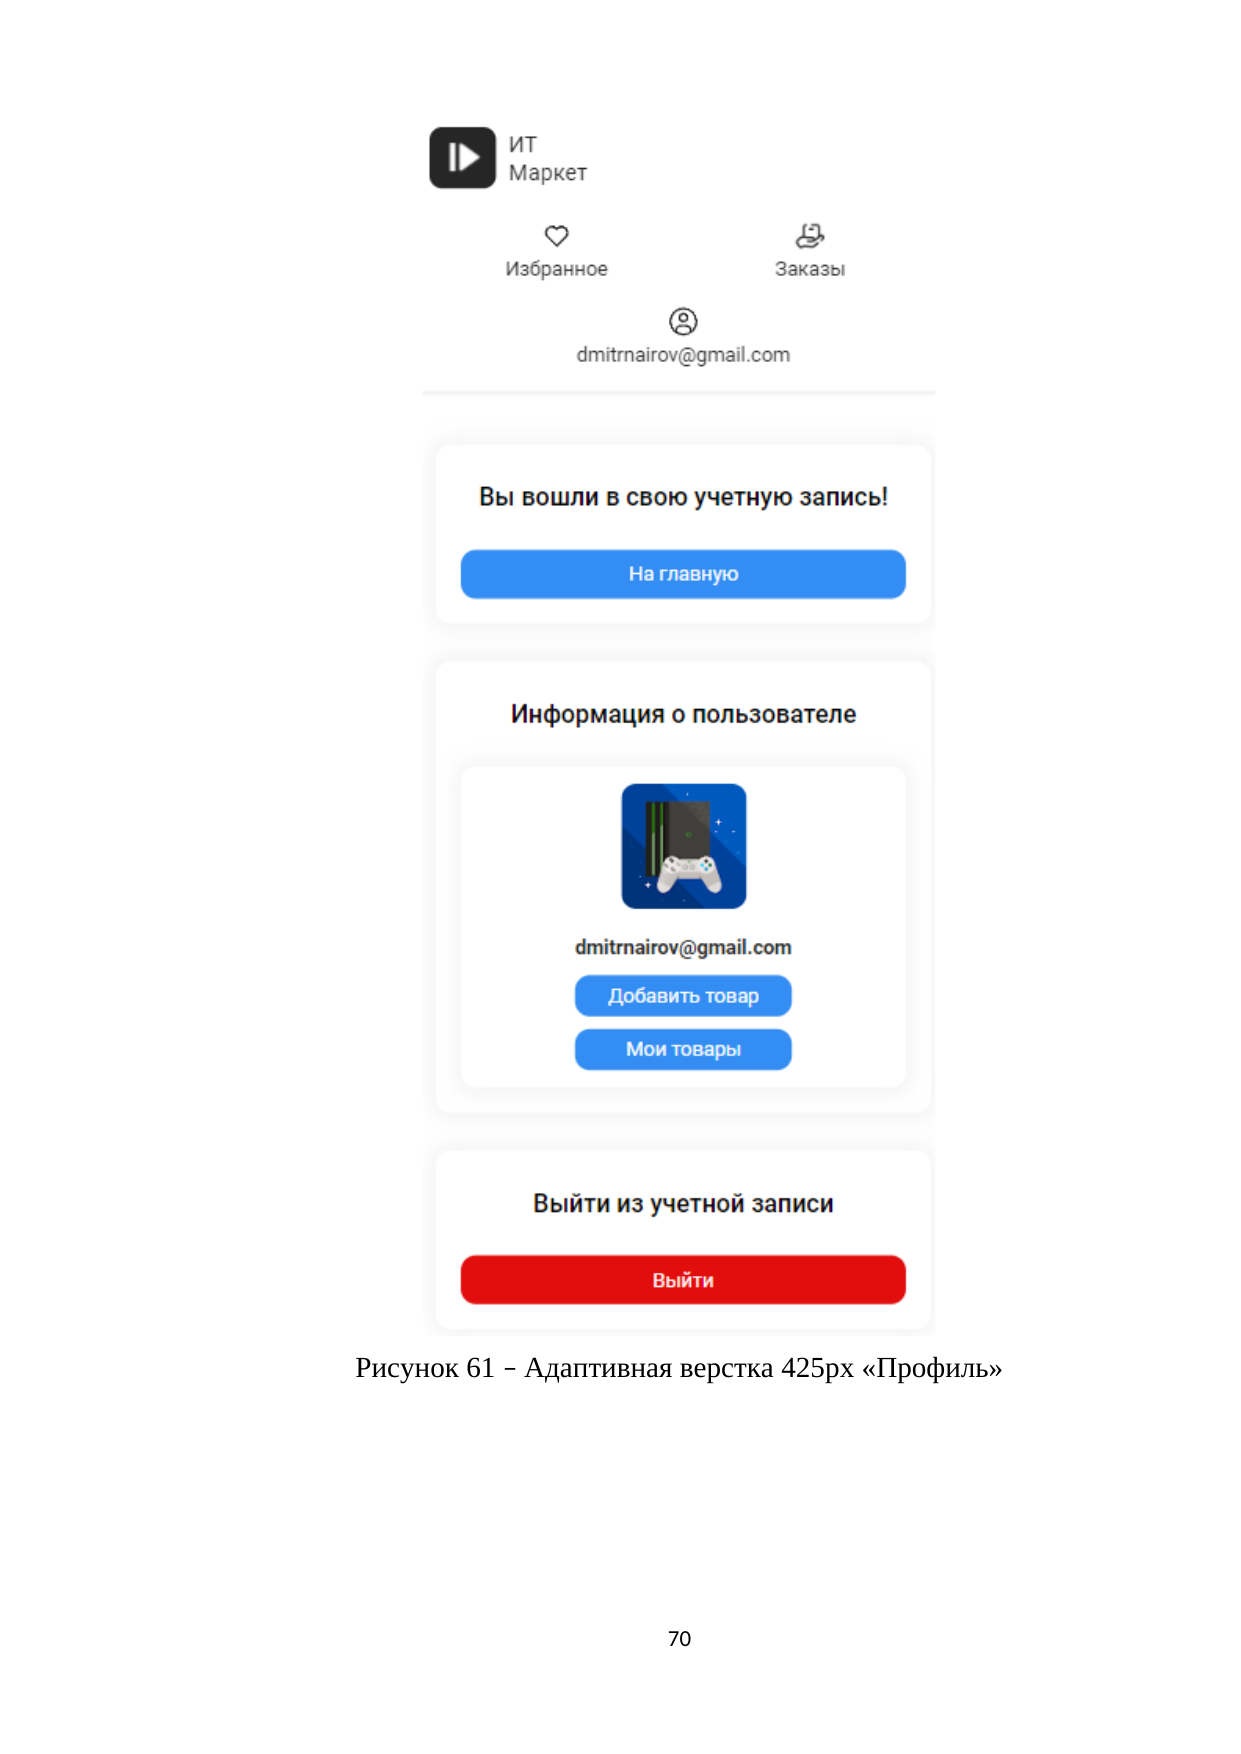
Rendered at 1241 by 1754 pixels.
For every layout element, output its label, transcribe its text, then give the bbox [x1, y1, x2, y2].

picture [422, 118, 936, 1336]
text Рисунок 61 – Адаптивная верстка 425px «Профиль» [177, 1349, 1181, 1385]
